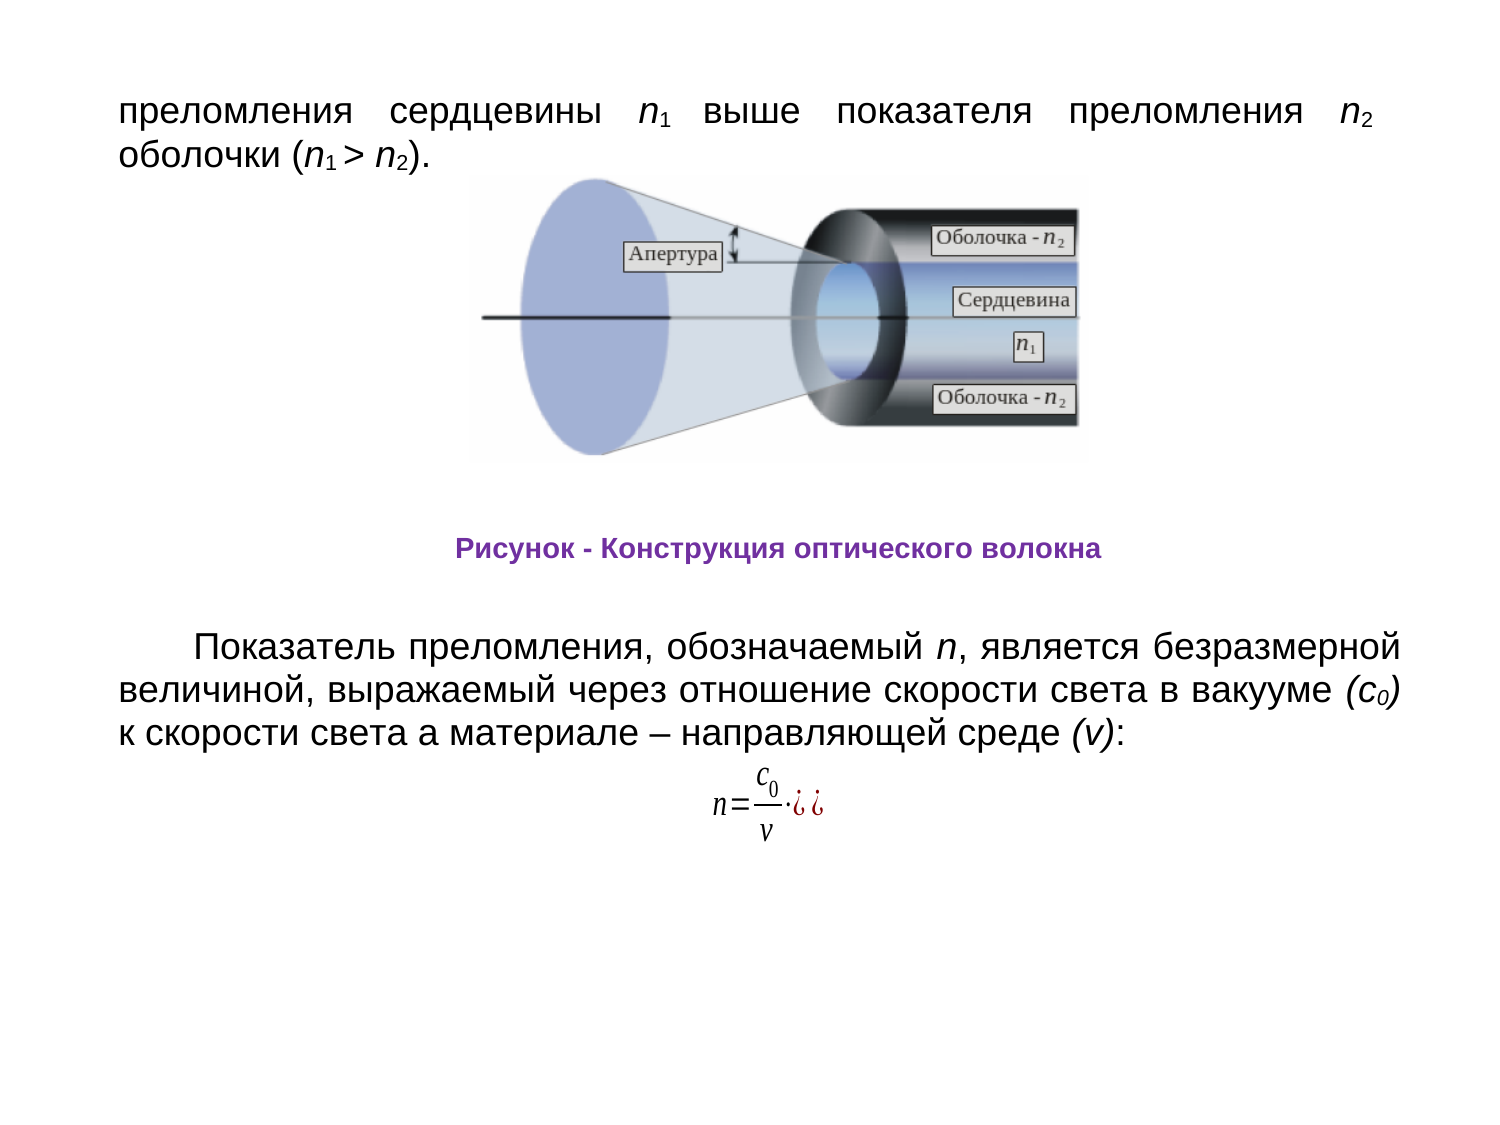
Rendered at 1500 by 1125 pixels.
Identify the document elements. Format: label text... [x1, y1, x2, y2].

text Показатель преломления, обозначаемый n, является безразмерной величиной, выражаемый через отношение скорости света в вакууме (с0) к скорости света а материале – направляющей среде (v): [118, 624, 1401, 753]
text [118, 89, 1373, 175]
text Рисунок - Конструкция оптического волокна [62, 531, 1420, 564]
